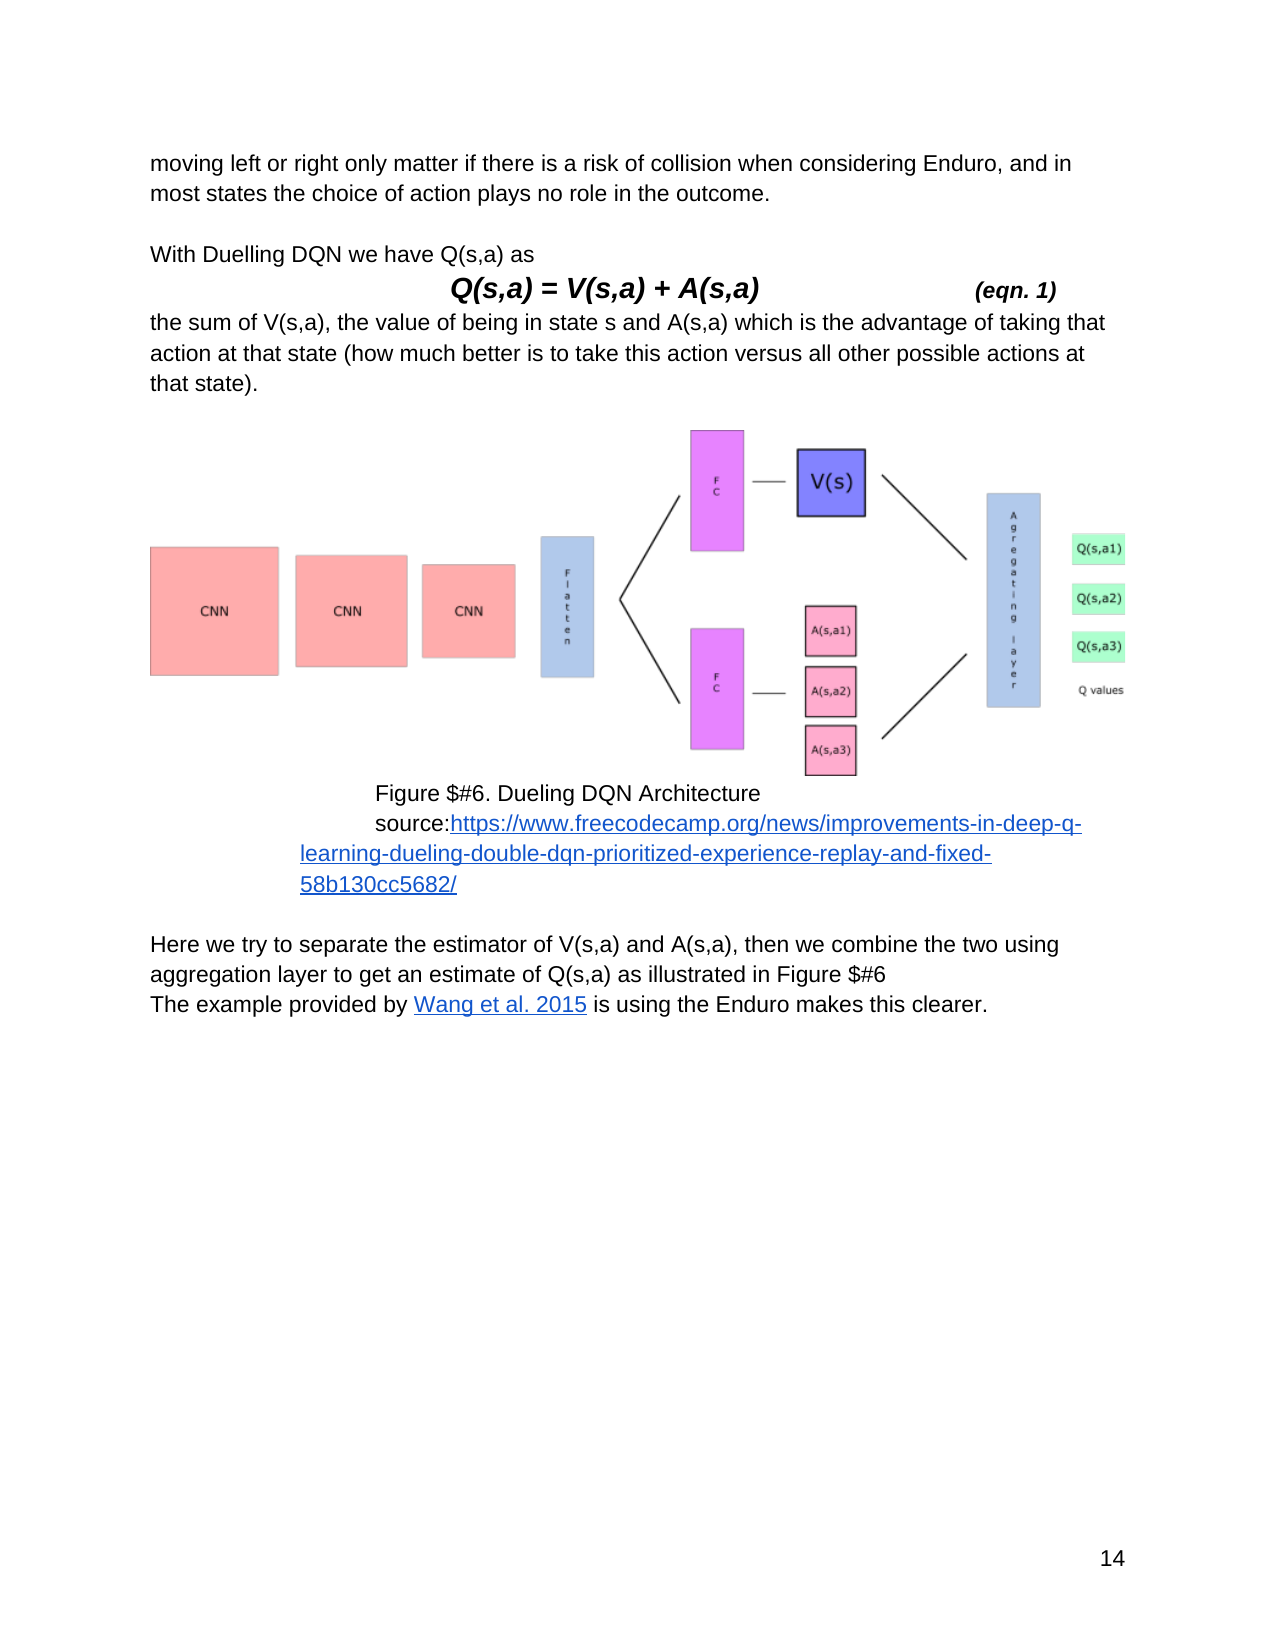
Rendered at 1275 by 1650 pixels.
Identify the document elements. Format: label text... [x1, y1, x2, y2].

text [150, 150, 1125, 207]
text Figure $#6. Dueling DQN Architecture [300, 780, 1125, 806]
text source:https://www.freecodecamp.org/news/improvements-in-deep-q-learning-dueling-double-dqn-prioritized-experience-replay-and-fixed-58b130cc5682/ [300, 810, 1125, 897]
text Here we try to separate the estimator of V(s,a) and A(s,a), then we combine the two using aggregation layer to get an estimate of Q(s,a) as illustrated in Figure $#6 [150, 931, 1125, 987]
text The example provided by Wang et al. 2015 is using the Enduro makes this clearer. [150, 991, 1125, 1018]
text the sum of V(s,a), the value of being in state s and A(s,a) which is the advantage of taking that action at that state (how much better is to take this action versus all other possible actions at that state). [150, 309, 1125, 396]
text Q(s,a) = V(s,a) + A(s,a) (eqn. 1) [375, 271, 1125, 304]
text With Duelling DQN we have Q(s,a) as [150, 241, 1125, 267]
picture [150, 430, 1125, 776]
